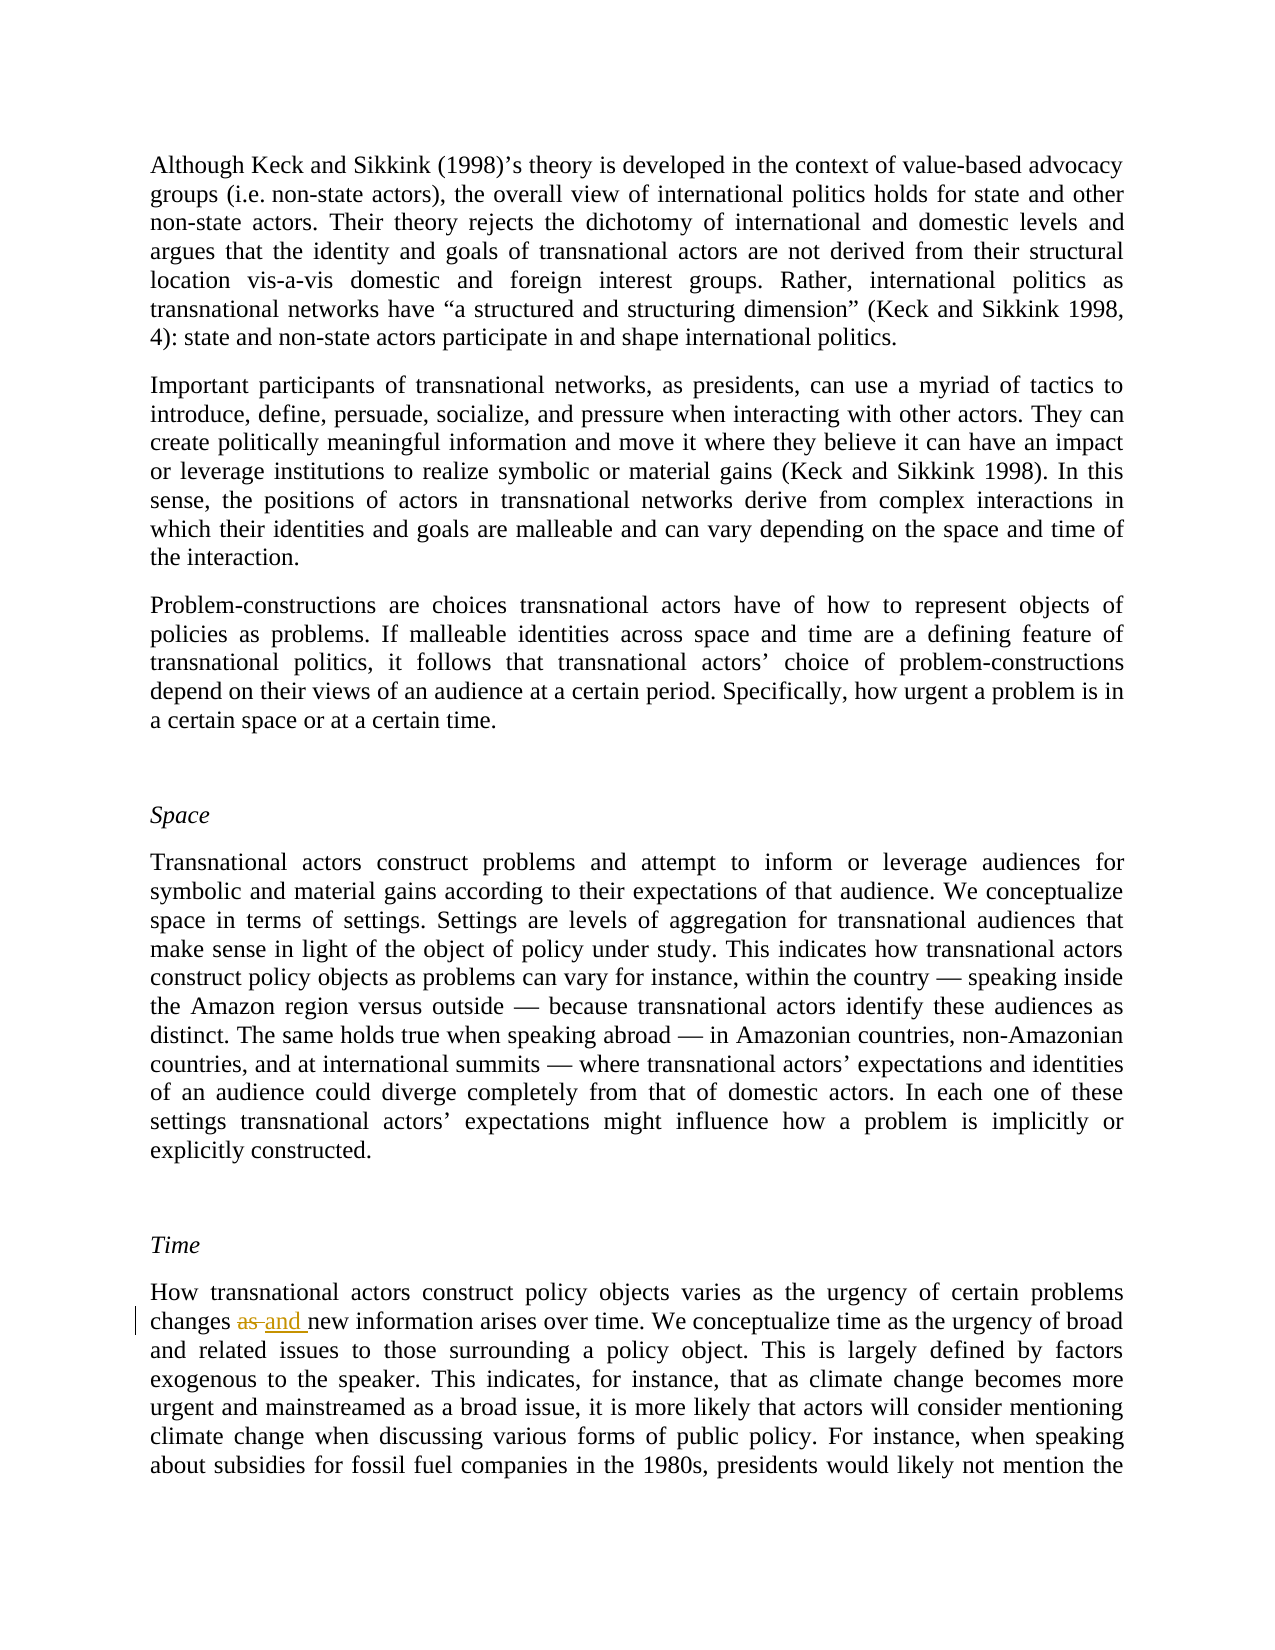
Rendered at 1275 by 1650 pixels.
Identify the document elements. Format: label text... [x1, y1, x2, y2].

text Space [150, 800, 1125, 829]
text Time [150, 1230, 1125, 1259]
text Important participants of transnational networks, as presidents, can use a myriad of tactics to introduce, define, persuade, socialize, and pressure when interacting with other actors. They can create politically meaningful information and move it where they believe it can have an impact or leverage institutions to realize symbolic or material gains (Keck and Sikkink 1998). In this sense, the positions of actors in transnational networks derive from complex interactions in which their identities and goals are malleable and can vary depending on the space and time of the interaction. [150, 370, 1125, 571]
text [150, 1277, 1125, 1479]
text Transnational actors construct problems and attempt to inform or leverage audiences for symbolic and material gains according to their expectations of that audience. We conceptualize space in terms of settings. Settings are levels of aggregation for transnational audiences that make sense in light of the object of policy under study. This indicates how transnational actors construct policy objects as problems can vary for instance, within the country — speaking inside the Amazon region versus outside — because transnational actors identify these audiences as distinct. The same holds true when speaking abroad — in Amazonian countries, non-Amazonian countries, and at international summits — where transnational actors’ expectations and identities of an audience could diverge completely from that of domestic actors. In each one of these settings transnational actors’ expectations might influence how a problem is implicitly or explicitly constructed. [150, 847, 1125, 1164]
text Problem-constructions are choices transnational actors have of how to represent objects of policies as problems. If malleable identities across space and time are a defining feature of transnational politics, it follows that transnational actors’ choice of problem-constructions depend on their views of an audience at a certain period. Specifically, how urgent a problem is in a certain space or at a certain time. [150, 590, 1125, 734]
text Although Keck and Sikkink (1998)’s theory is developed in the context of value-based advocacy groups (i.e. non-state actors), the overall view of international politics holds for state and other non-state actors. Their theory rejects the dichotomy of international and domestic levels and argues that the identity and goals of transnational actors are not derived from their structural location vis-a-vis domestic and foreign interest groups. Rather, international politics as transnational networks have “a structured and structuring dimension” (Keck and Sikkink 1998, 4): state and non-state actors participate in and shape international politics. [150, 150, 1125, 351]
